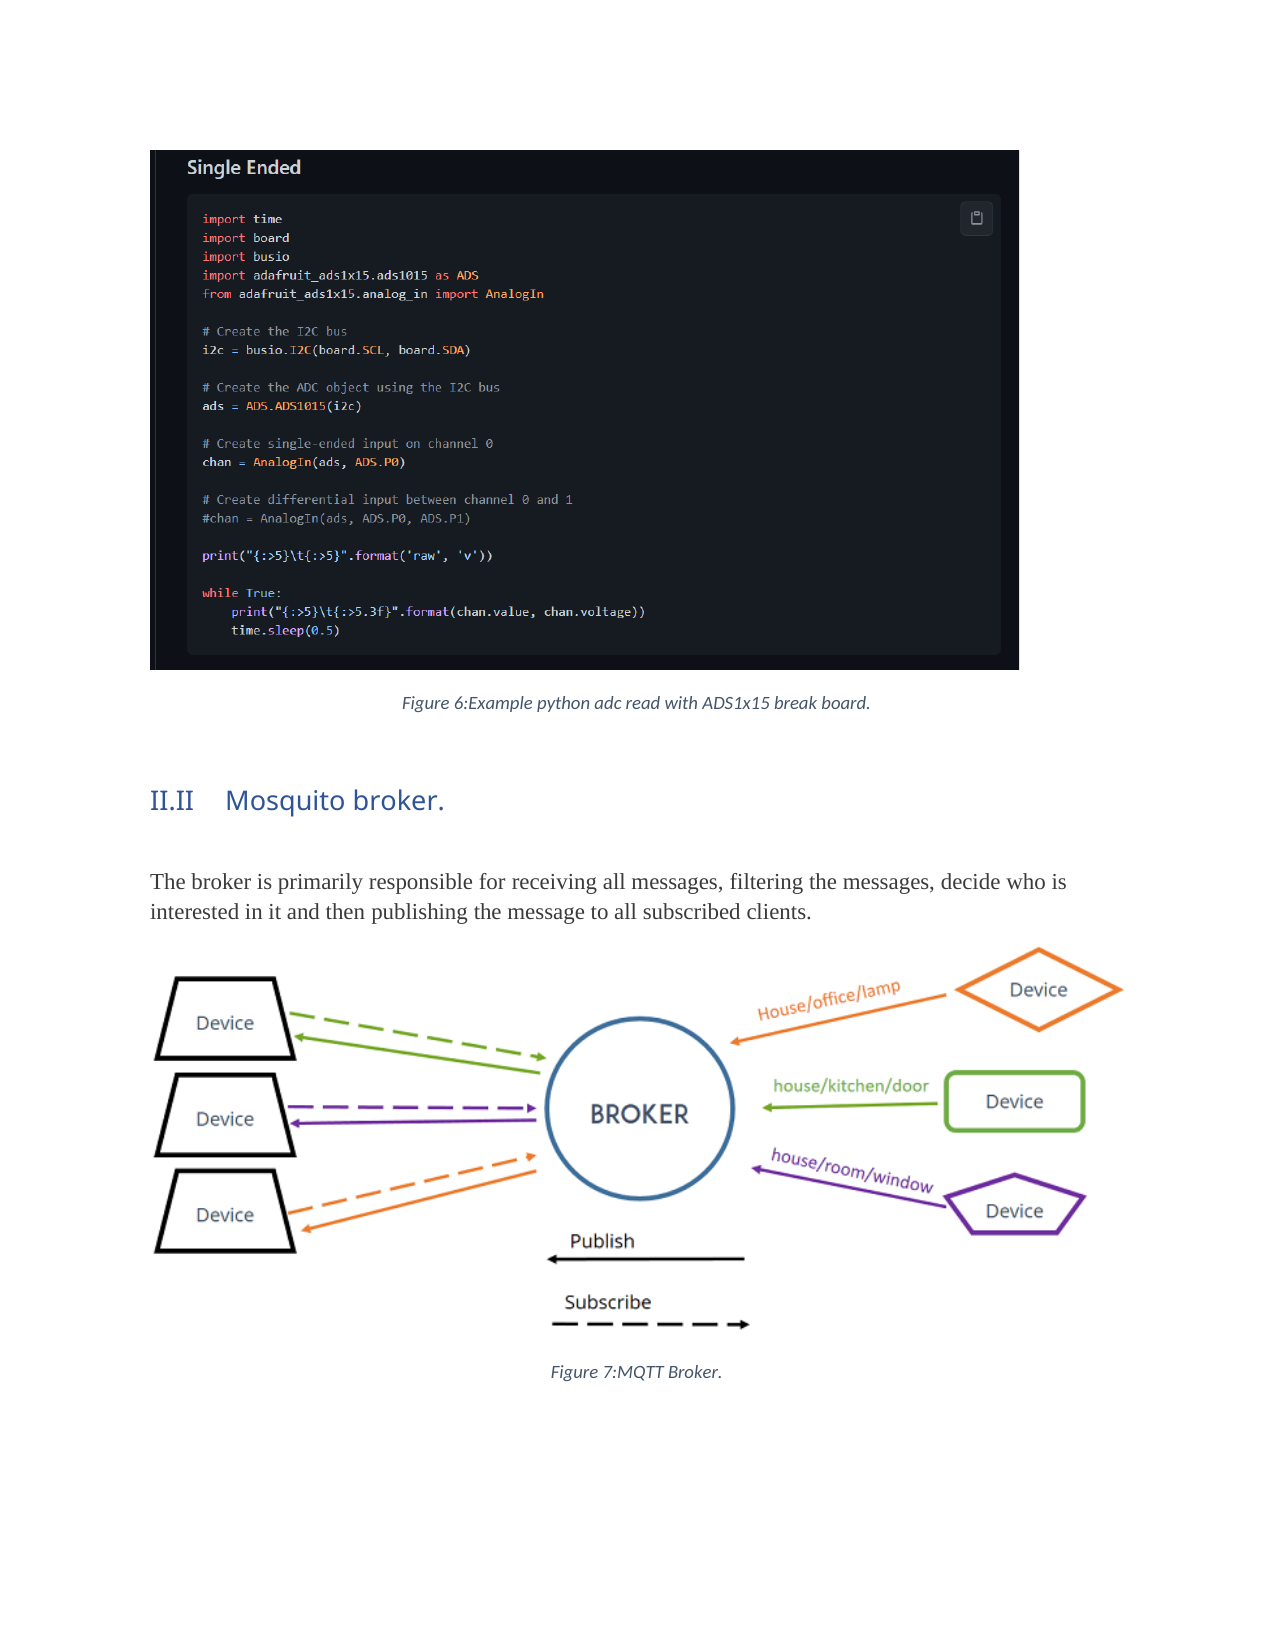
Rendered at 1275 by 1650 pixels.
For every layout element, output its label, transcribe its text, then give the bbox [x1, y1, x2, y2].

text Figure 7:MQTT Broker. [150, 1360, 1125, 1383]
text Figure 6:Example python adc read with ADS1x15 break board. [150, 691, 1125, 714]
picture [150, 150, 1020, 670]
subtitle II.II Mosquito broker. [150, 781, 1125, 818]
text The broker is primarily responsible for receiving all messages, filtering the messages, decide who is interested in it and then publishing the message to all subscribed clients. [150, 868, 1125, 925]
picture [150, 945, 1125, 1340]
